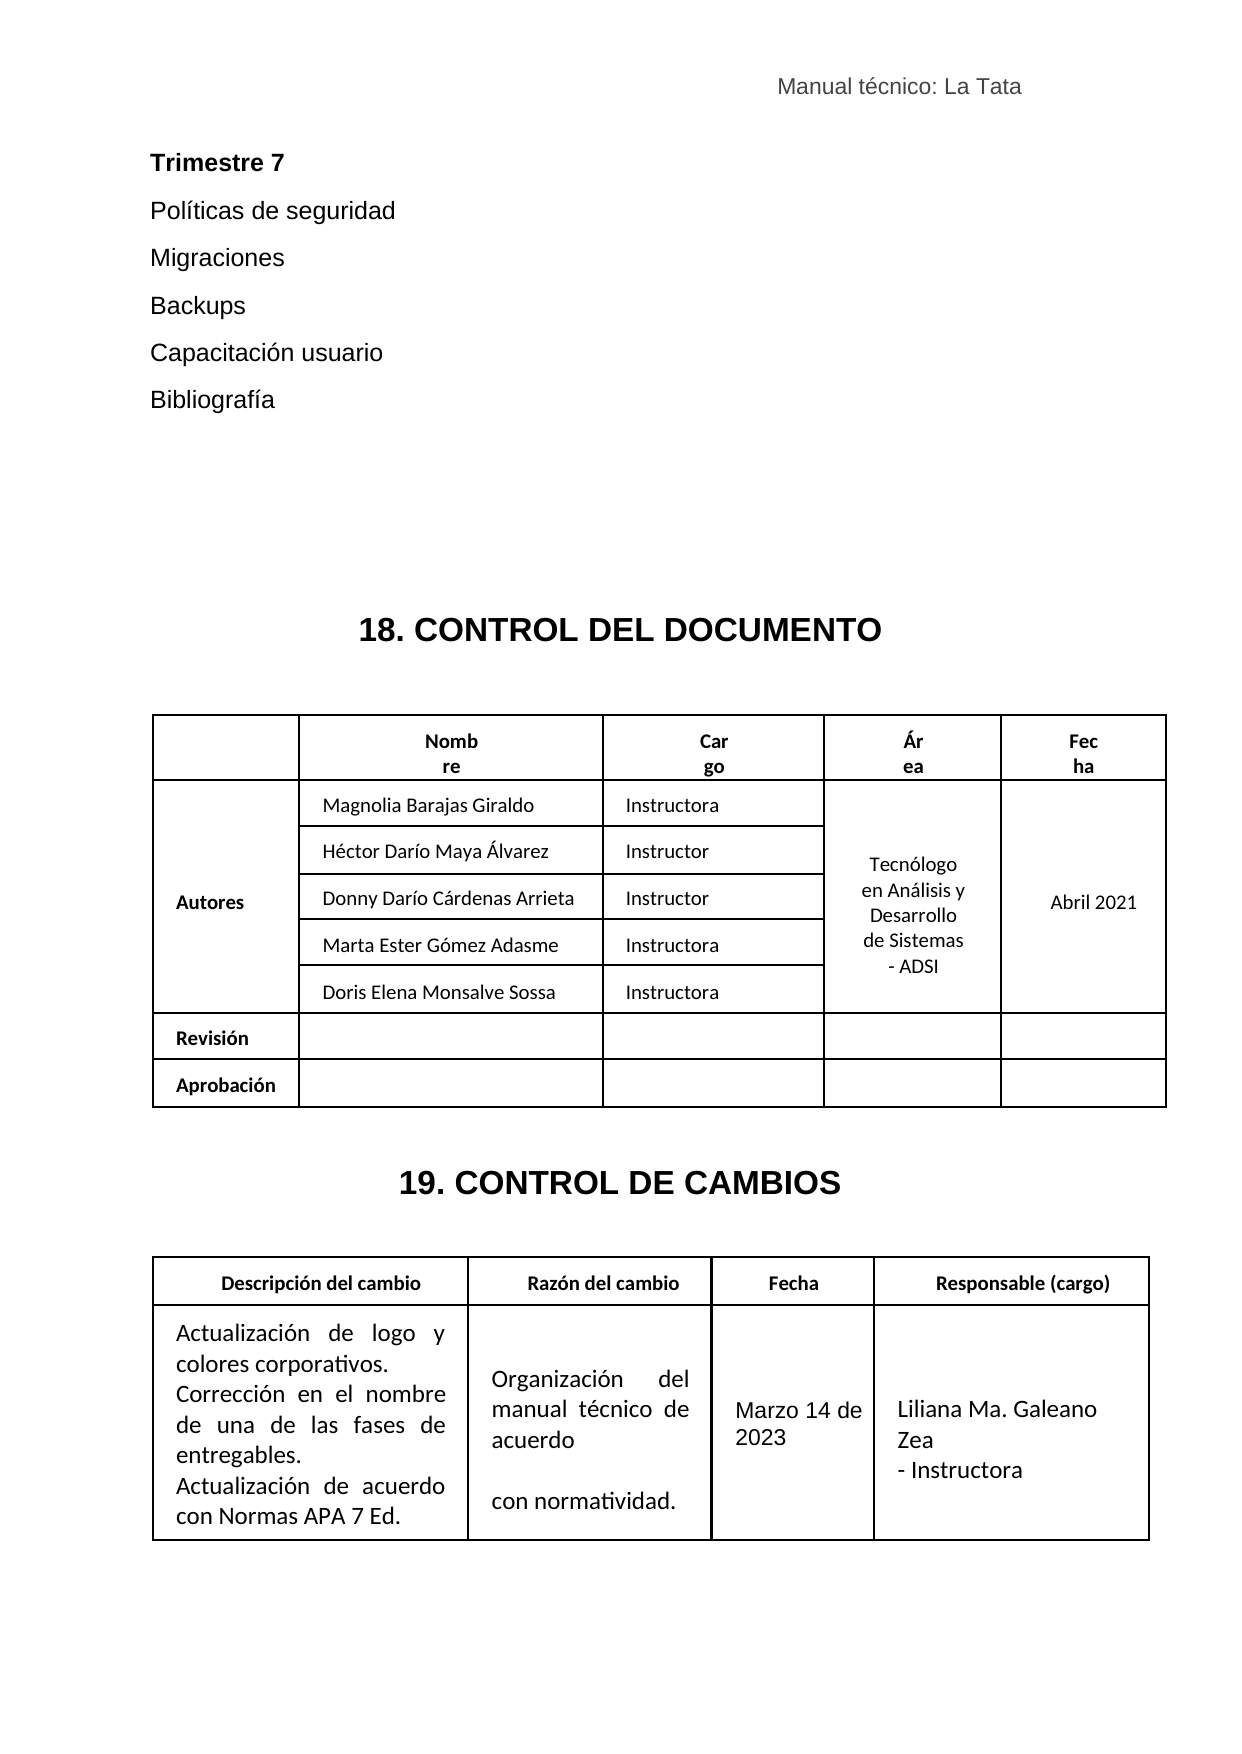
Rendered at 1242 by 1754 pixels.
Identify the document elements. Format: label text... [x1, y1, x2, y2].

table_cell [300, 1060, 602, 1106]
table_cell Liliana Ma. Galeano Zea - Instructora [875, 1306, 1148, 1539]
table_cell Doris Elena Monsalve Sossa [300, 966, 602, 1012]
table_cell Marta Ester Gómez Adasme [300, 920, 602, 964]
table_header Descripción del cambio [154, 1258, 467, 1304]
table_cell [1002, 1014, 1165, 1058]
table_cell [1002, 1060, 1165, 1106]
table_cell Magnolia Barajas Giraldo [300, 781, 602, 824]
table_cell Instructora [604, 920, 823, 964]
table_cell Autores [154, 781, 298, 1012]
table_cell Donny Darío Cárdenas Arrieta [300, 875, 602, 918]
table_header Área [825, 716, 1000, 779]
table_header Fecha [713, 1258, 873, 1304]
table_header Responsable (cargo) [875, 1258, 1148, 1304]
table_cell Actualización de logo y colores corporativos. Corrección en el nombre de una de las fases de entregables. Actualización de acuerdo con Normas APA 7 Ed. [154, 1306, 467, 1539]
table_cell Aprobación [154, 1060, 298, 1106]
table_cell Marzo 14 de 2023 [713, 1306, 873, 1539]
table_cell Tecnólogo en Análisis y Desarrollo de Sistemas - ADSI [825, 781, 1000, 1012]
table_header Razón del cambio [469, 1258, 710, 1304]
table_cell Instructor [604, 875, 823, 918]
list CONTROL DEL DOCUMENTO [358, 610, 1179, 648]
text Backups Capacitación usuario Bibliografía [150, 291, 386, 414]
table_cell [604, 1014, 823, 1058]
table_header Fecha [1002, 716, 1165, 779]
list CONTROL DE CAMBIOS [399, 1163, 1179, 1202]
table_cell Instructora [604, 966, 823, 1012]
table_header Cargo [604, 716, 823, 779]
table_cell [300, 1014, 602, 1058]
text Políticas de seguridad Migraciones [150, 196, 398, 272]
table_cell Revisión [154, 1014, 298, 1058]
table_cell [825, 1060, 1000, 1106]
text Trimestre 7 [150, 148, 1179, 177]
table_cell Héctor Darío Maya Álvarez [300, 827, 602, 872]
table_header [154, 716, 298, 779]
table_cell Instructor [604, 827, 823, 872]
table_header Nombre [300, 716, 602, 779]
table_cell [604, 1060, 823, 1106]
table_cell Instructora [604, 781, 823, 824]
table_cell [825, 1014, 1000, 1058]
table_cell Organización del manual técnico de acuerdo con normatividad. [469, 1306, 710, 1539]
table_cell Abril 2021 [1002, 781, 1165, 1012]
